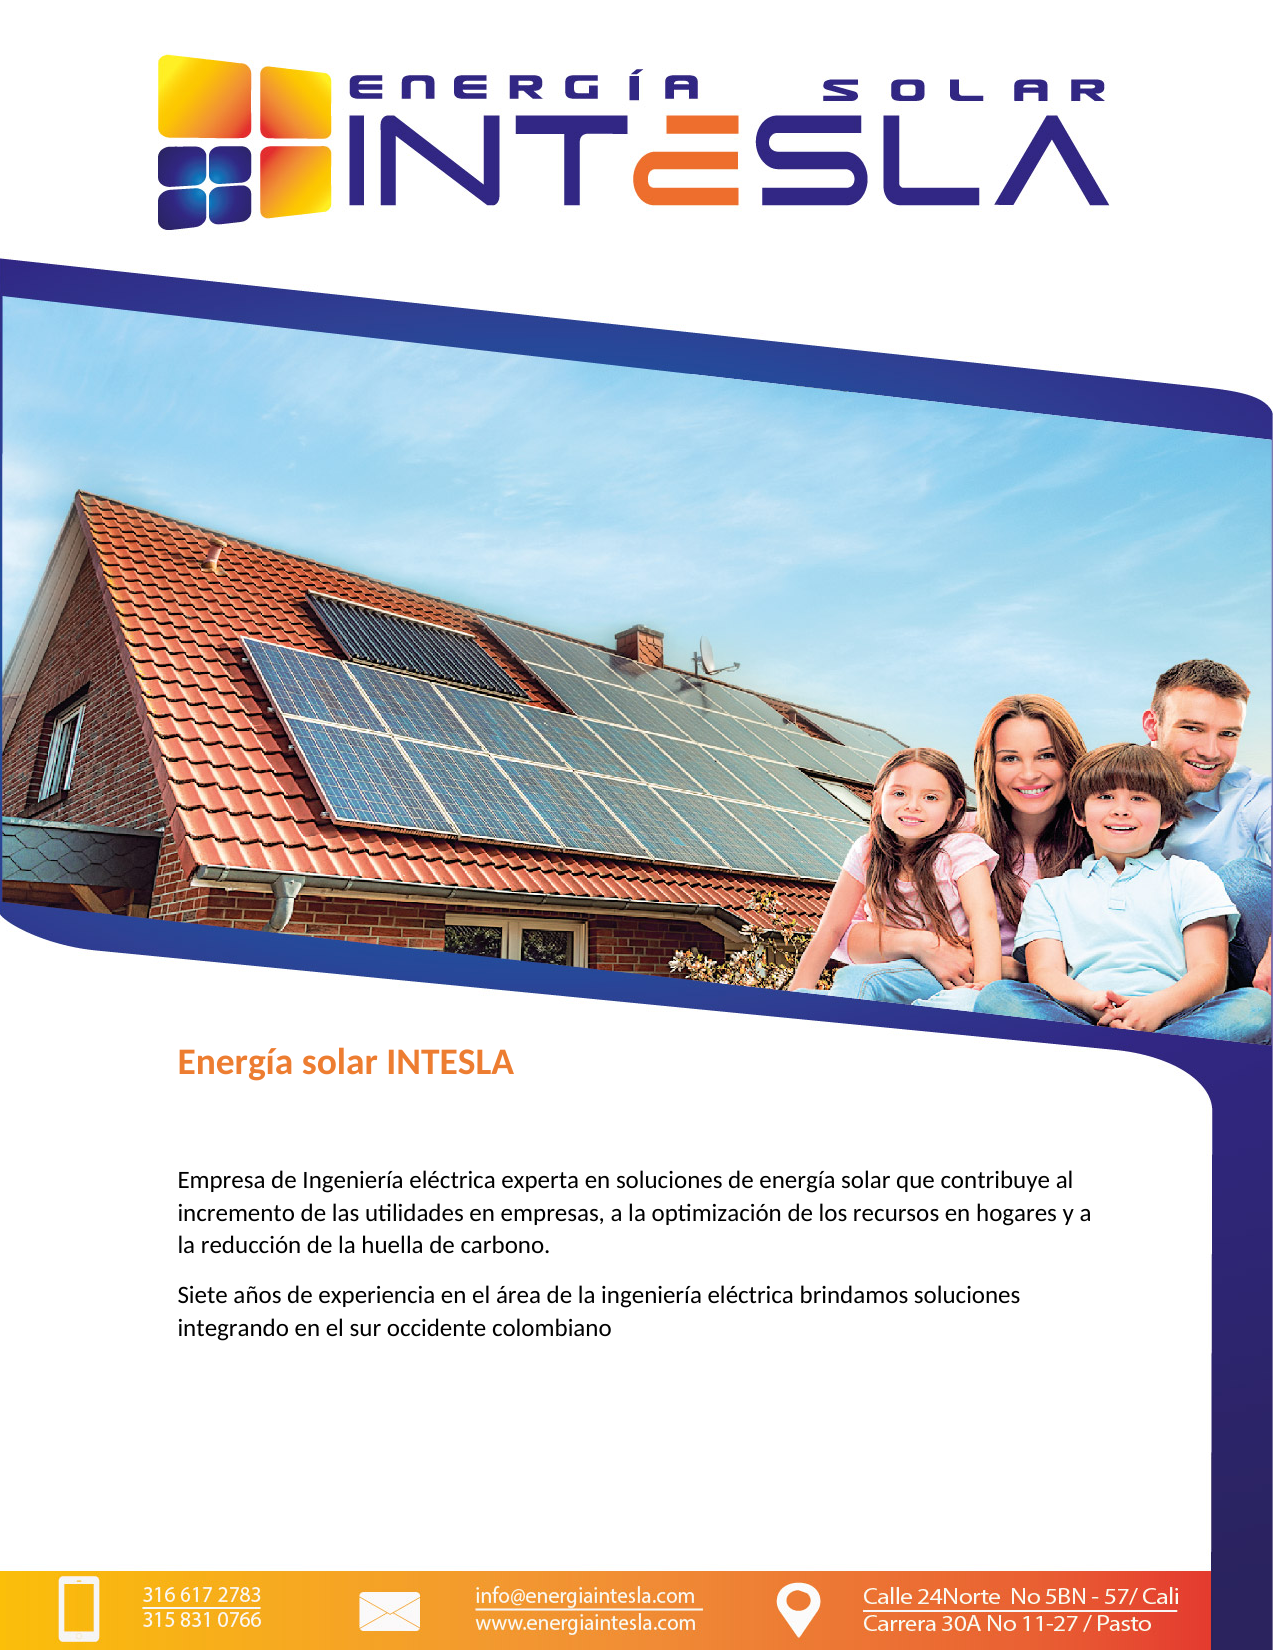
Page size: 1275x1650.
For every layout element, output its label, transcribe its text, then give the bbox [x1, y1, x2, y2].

text Siete años de experiencia en el área de la ingeniería eléctrica brindamos soluciones integrando en el sur occidente colombiano [177, 1279, 1098, 1343]
picture [0, 4, 1273, 1650]
text Energía solar INTESLA [177, 1038, 1098, 1084]
text Empresa de Ingeniería eléctrica experta en soluciones de energía solar que contribuye al incremento de las utilidades en empresas, a la optimización de los recursos en hogares y a la reducción de la huella de carbono. [177, 1164, 1098, 1260]
